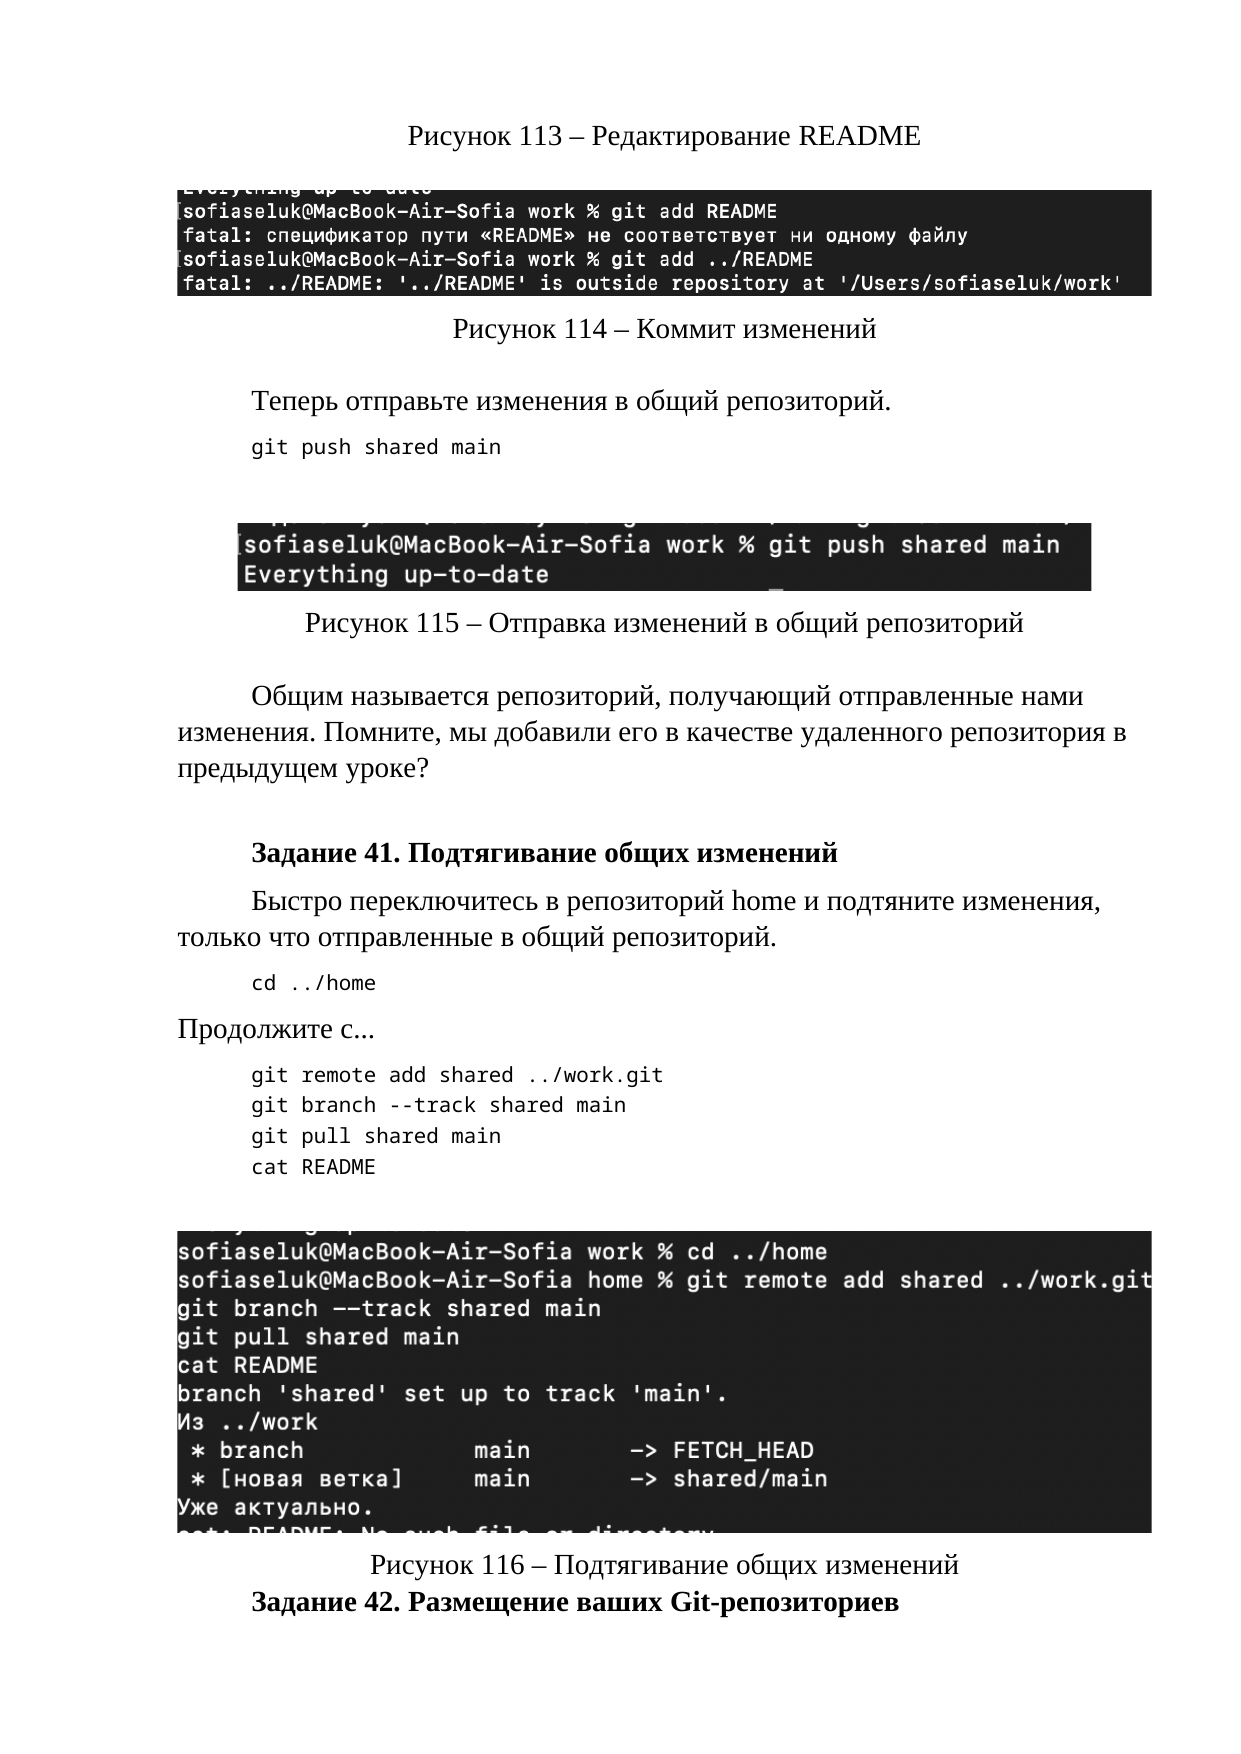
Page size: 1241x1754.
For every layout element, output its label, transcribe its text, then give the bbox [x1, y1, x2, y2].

text Рисунок 115 – Отправка изменений в общий репозиторий [177, 605, 1152, 639]
text Задание 42. Размещение ваших Git-репозиториев [177, 1584, 1152, 1617]
text Быстро переключитесь в репозиторий home и подтяните изменения, только что отправленные в общий репозиторий. [177, 883, 1152, 953]
text git pull shared main [177, 1121, 1152, 1150]
text Рисунок 113 – Редактирование README [177, 118, 1152, 152]
text cd ../home [177, 968, 1152, 997]
text git remote add shared ../work.git [177, 1060, 1152, 1088]
text git branch --track shared main [177, 1091, 1152, 1119]
text Рисунок 116 – Подтягивание общих изменений [177, 1547, 1152, 1581]
picture [237, 523, 1092, 591]
text git push shared main [177, 432, 1152, 460]
text Рисунок 114 – Коммит изменений [177, 311, 1152, 344]
picture [177, 1231, 1152, 1533]
text Теперь отправьте изменения в общий репозиторий. [177, 383, 1152, 417]
text Продолжите с... [177, 1011, 1152, 1045]
picture [177, 190, 1152, 296]
text cat README [177, 1152, 1152, 1180]
text Общим называется репозиторий, получающий отправленные нами изменения. Помните, мы добавили его в качестве удаленного репозитория в предыдущем уроке? [177, 678, 1152, 783]
text Задание 41. Подтягивание общих изменений [177, 835, 1152, 868]
